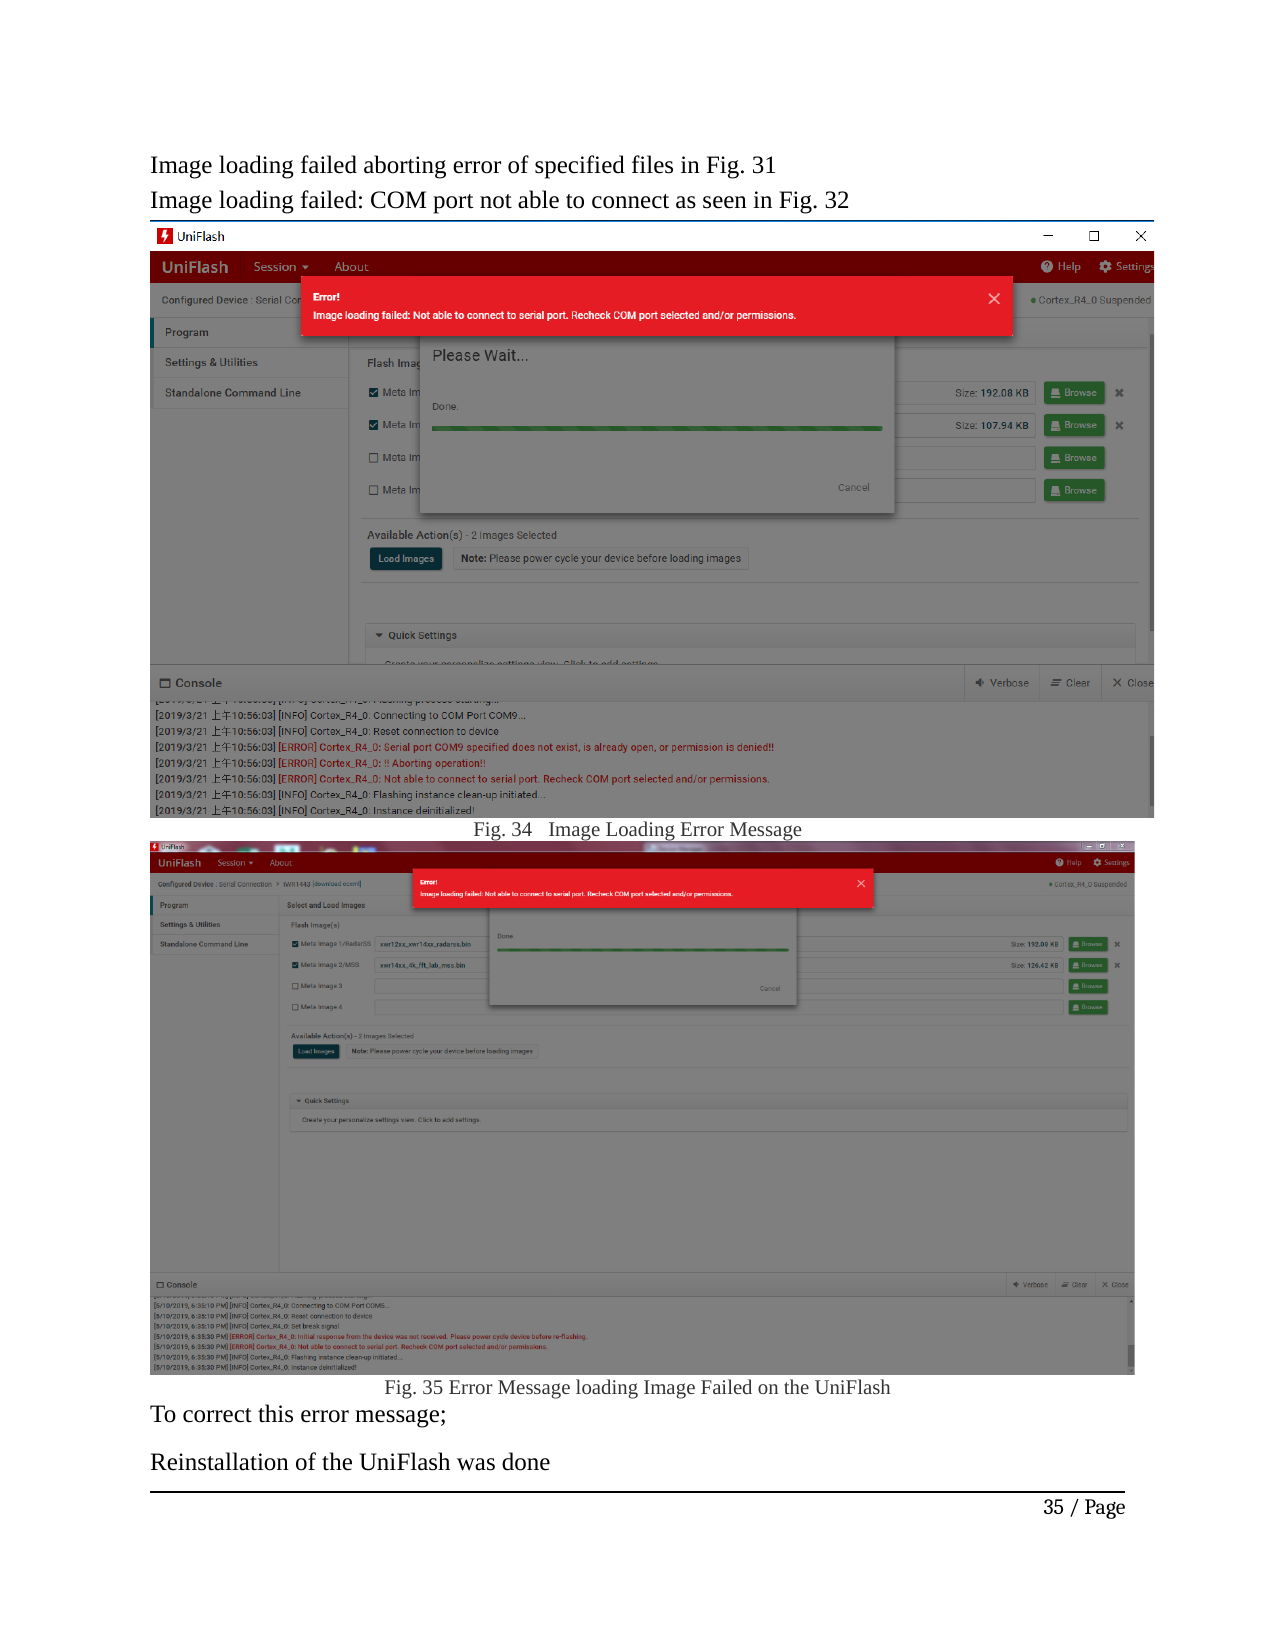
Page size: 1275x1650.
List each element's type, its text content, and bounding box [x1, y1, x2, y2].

text To correct this error message; [150, 1399, 1125, 1428]
text Image loading failed aborting error of specified files in Fig. 31 [150, 150, 1125, 179]
text Fig. 34 Image Loading Error Message [150, 818, 1125, 841]
text Fig. 35 Error Message loading Image Failed on the UniFlash [150, 1375, 1125, 1399]
text Image loading failed: COM port not able to connect as seen in Fig. 32 [150, 185, 1125, 214]
text Reinstallation of the UniFlash was done [150, 1447, 1125, 1476]
picture [150, 841, 1135, 1375]
picture [150, 220, 1155, 818]
